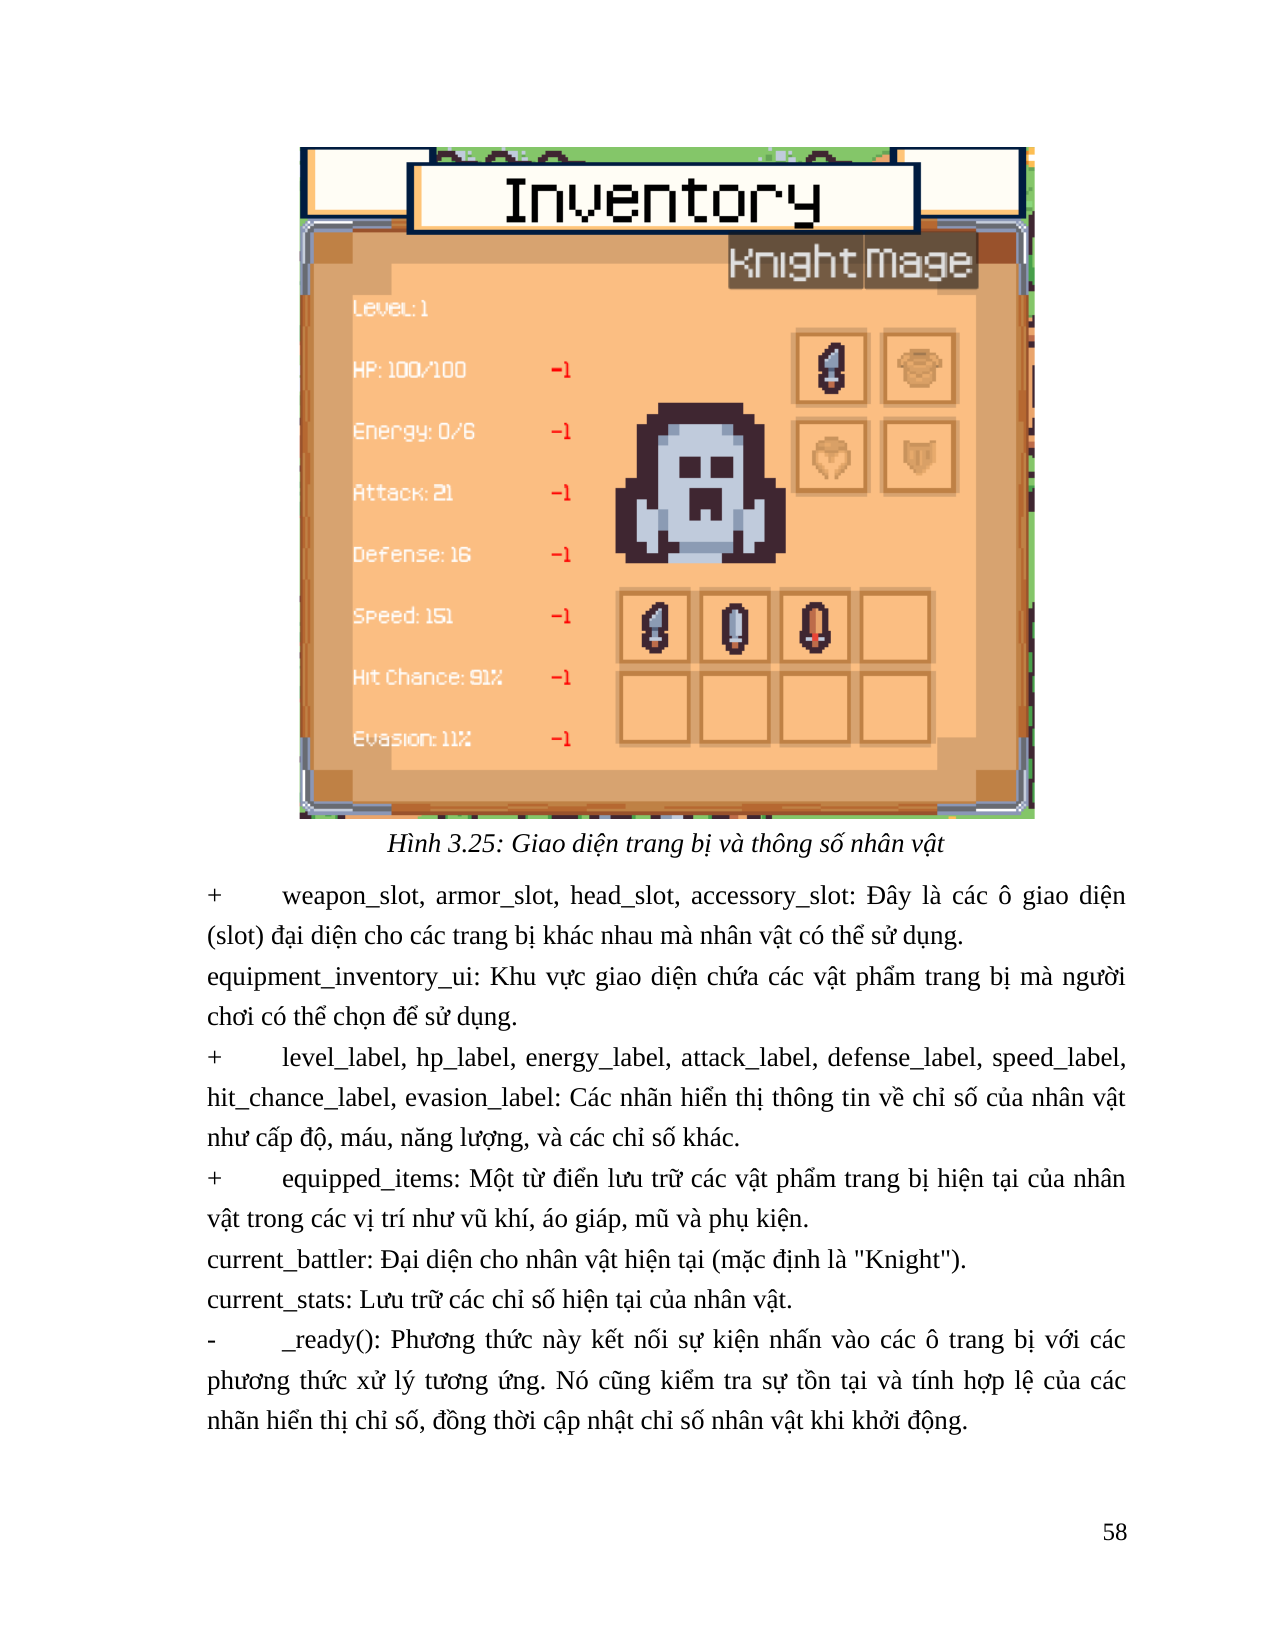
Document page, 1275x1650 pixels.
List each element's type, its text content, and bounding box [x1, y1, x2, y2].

text equipment_inventory_ui: Khu vực giao diện chứa các vật phẩm trang bị mà người chơi có thể chọn để sử dụng. [207, 960, 1127, 1031]
text current_stats: Lưu trữ các chỉ số hiện tại của nhân vật. [207, 1283, 1127, 1314]
text - _ready(): Phương thức này kết nối sự kiện nhấn vào các ô trang bị với các phương thức xử lý tương ứng. Nó cũng kiểm tra sự tồn tại và tính hợp lệ của các nhãn hiển thị chỉ số, đồng thời cập nhật chỉ số nhân vật khi khởi động. [207, 1324, 1127, 1436]
text + weapon_slot, armor_slot, head_slot, accessory_slot: Đây là các ô giao diện (slot) đại diện cho các trang bị khác nhau mà nhân vật có thể sử dụng. [207, 879, 1127, 951]
text current_battler: Đại diện cho nhân vật hiện tại (mặc định là "Knight"). [207, 1243, 1127, 1274]
text + equipped_items: Một từ điển lưu trữ các vật phẩm trang bị hiện tại của nhân vật trong các vị trí như vũ khí, áo giáp, mũ và phụ kiện. [207, 1162, 1127, 1233]
picture [299, 147, 1035, 819]
text Hình 3.25: Giao diện trang bị và thông số nhân vật [207, 827, 1127, 858]
text + level_label, hp_label, energy_label, attack_label, defense_label, speed_label, hit_chance_label, evasion_label: Các nhãn hiển thị thông tin về chỉ số của nhân vật như cấp độ, máu, năng lượng, và các chỉ số khác. [207, 1041, 1127, 1153]
